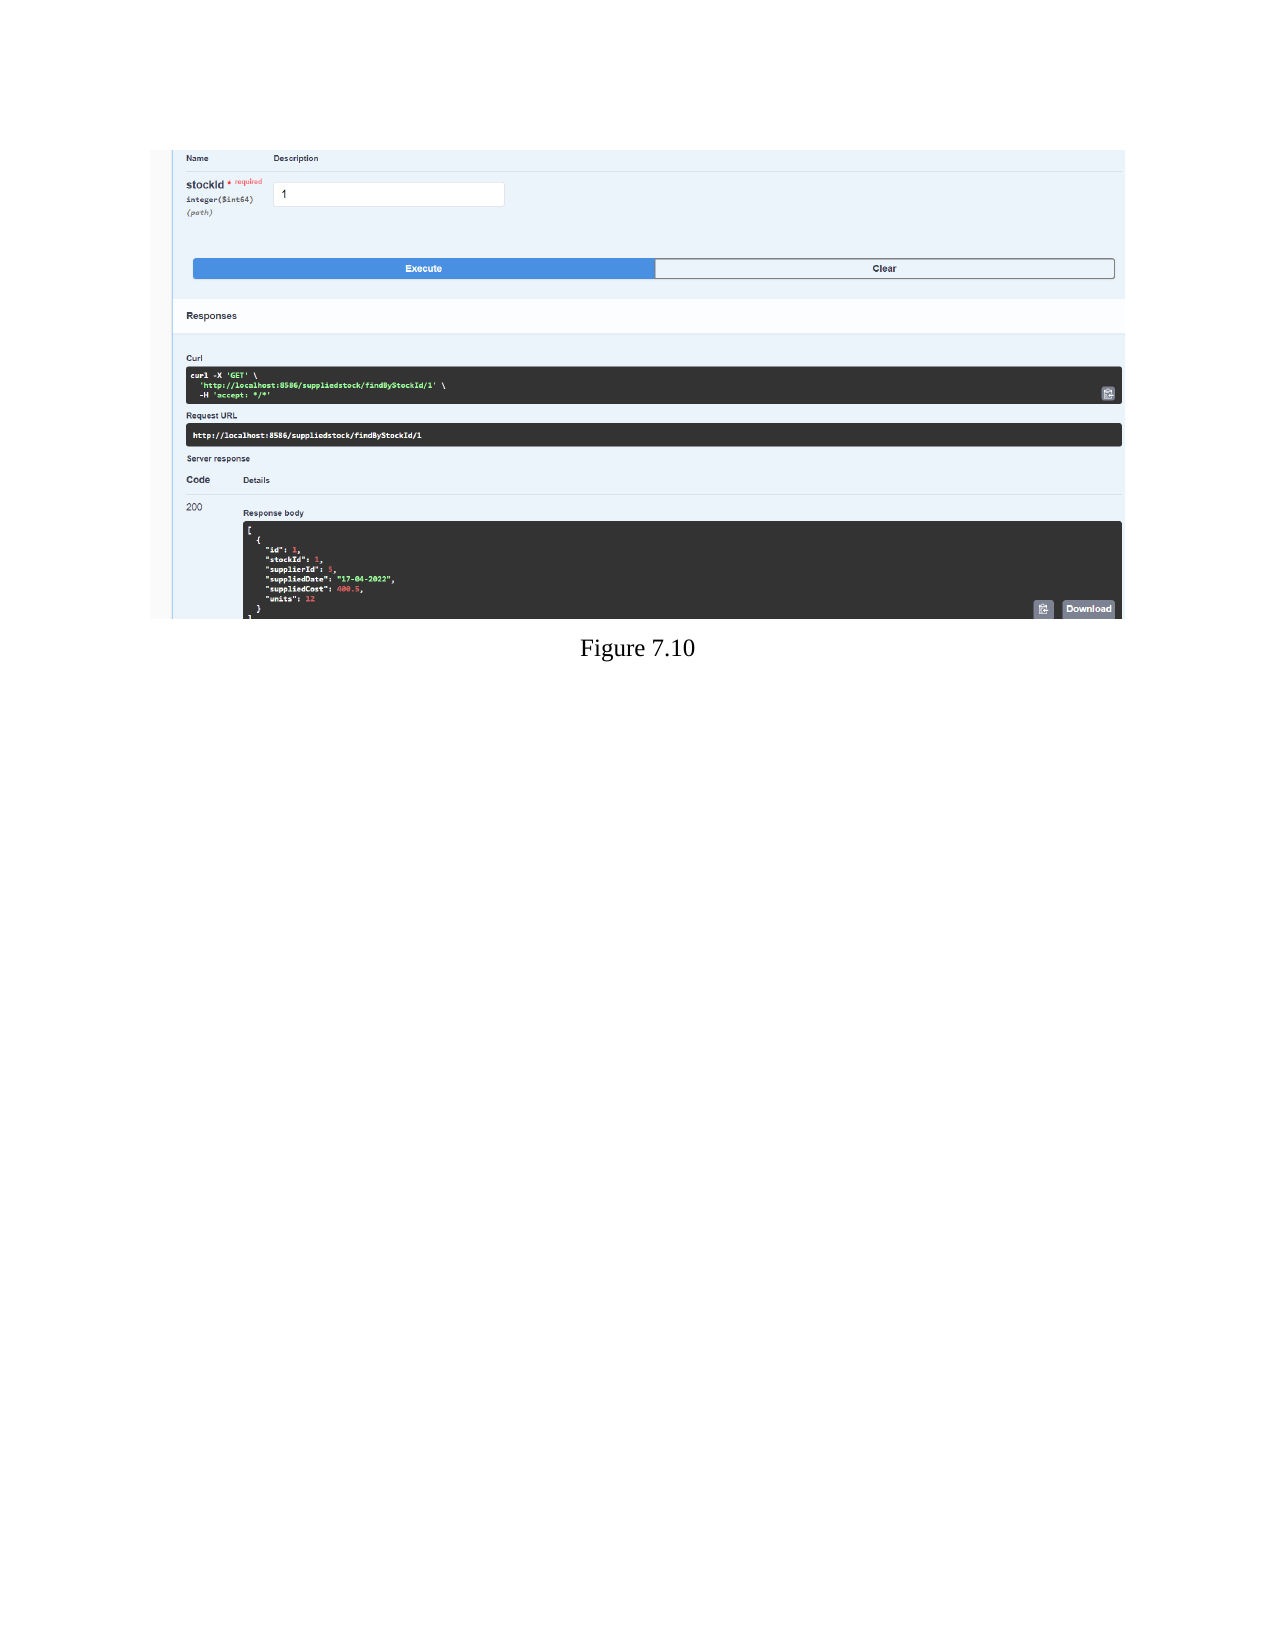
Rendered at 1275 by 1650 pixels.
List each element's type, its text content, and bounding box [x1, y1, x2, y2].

text Figure 7.10 [150, 633, 1125, 661]
picture [150, 150, 1125, 619]
